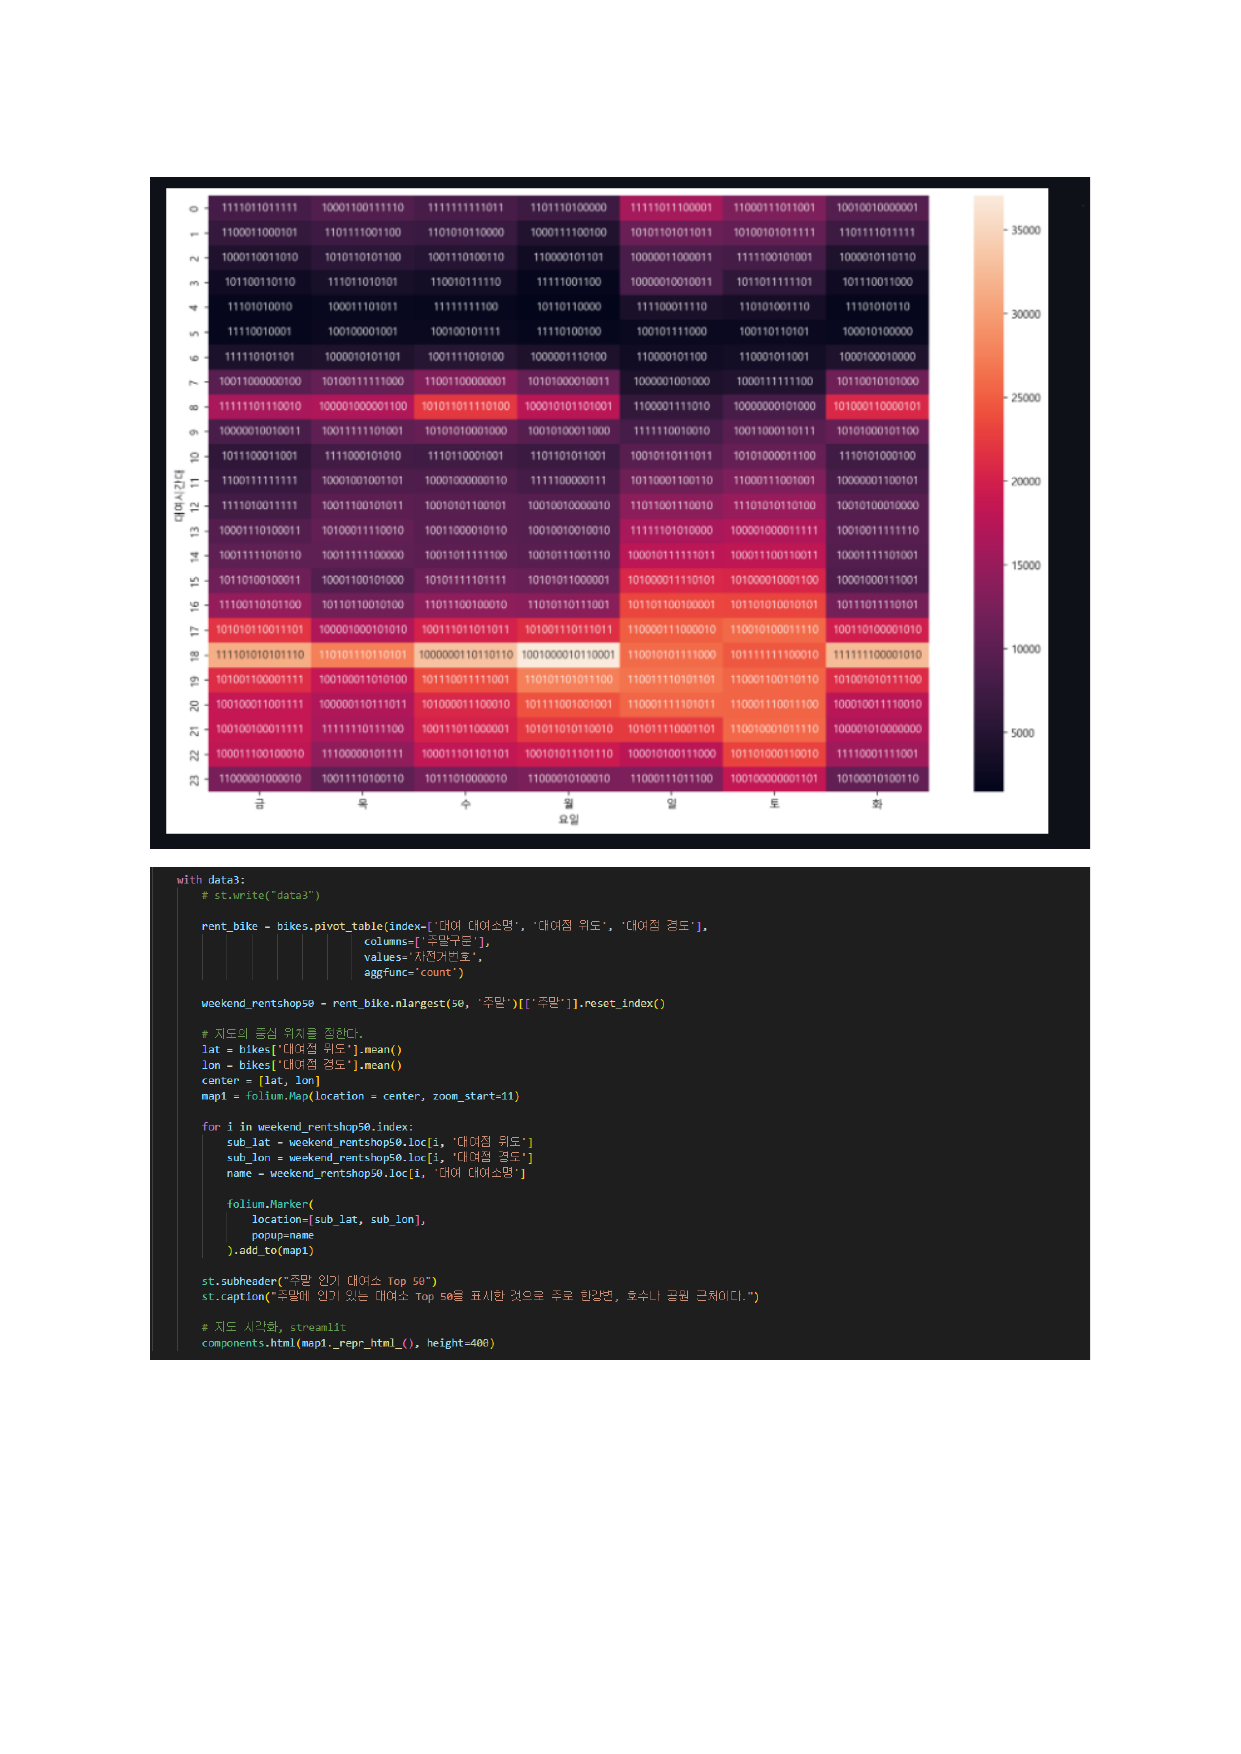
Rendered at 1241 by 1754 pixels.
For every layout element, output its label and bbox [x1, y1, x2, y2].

picture [150, 177, 1091, 849]
picture [150, 867, 1091, 1360]
